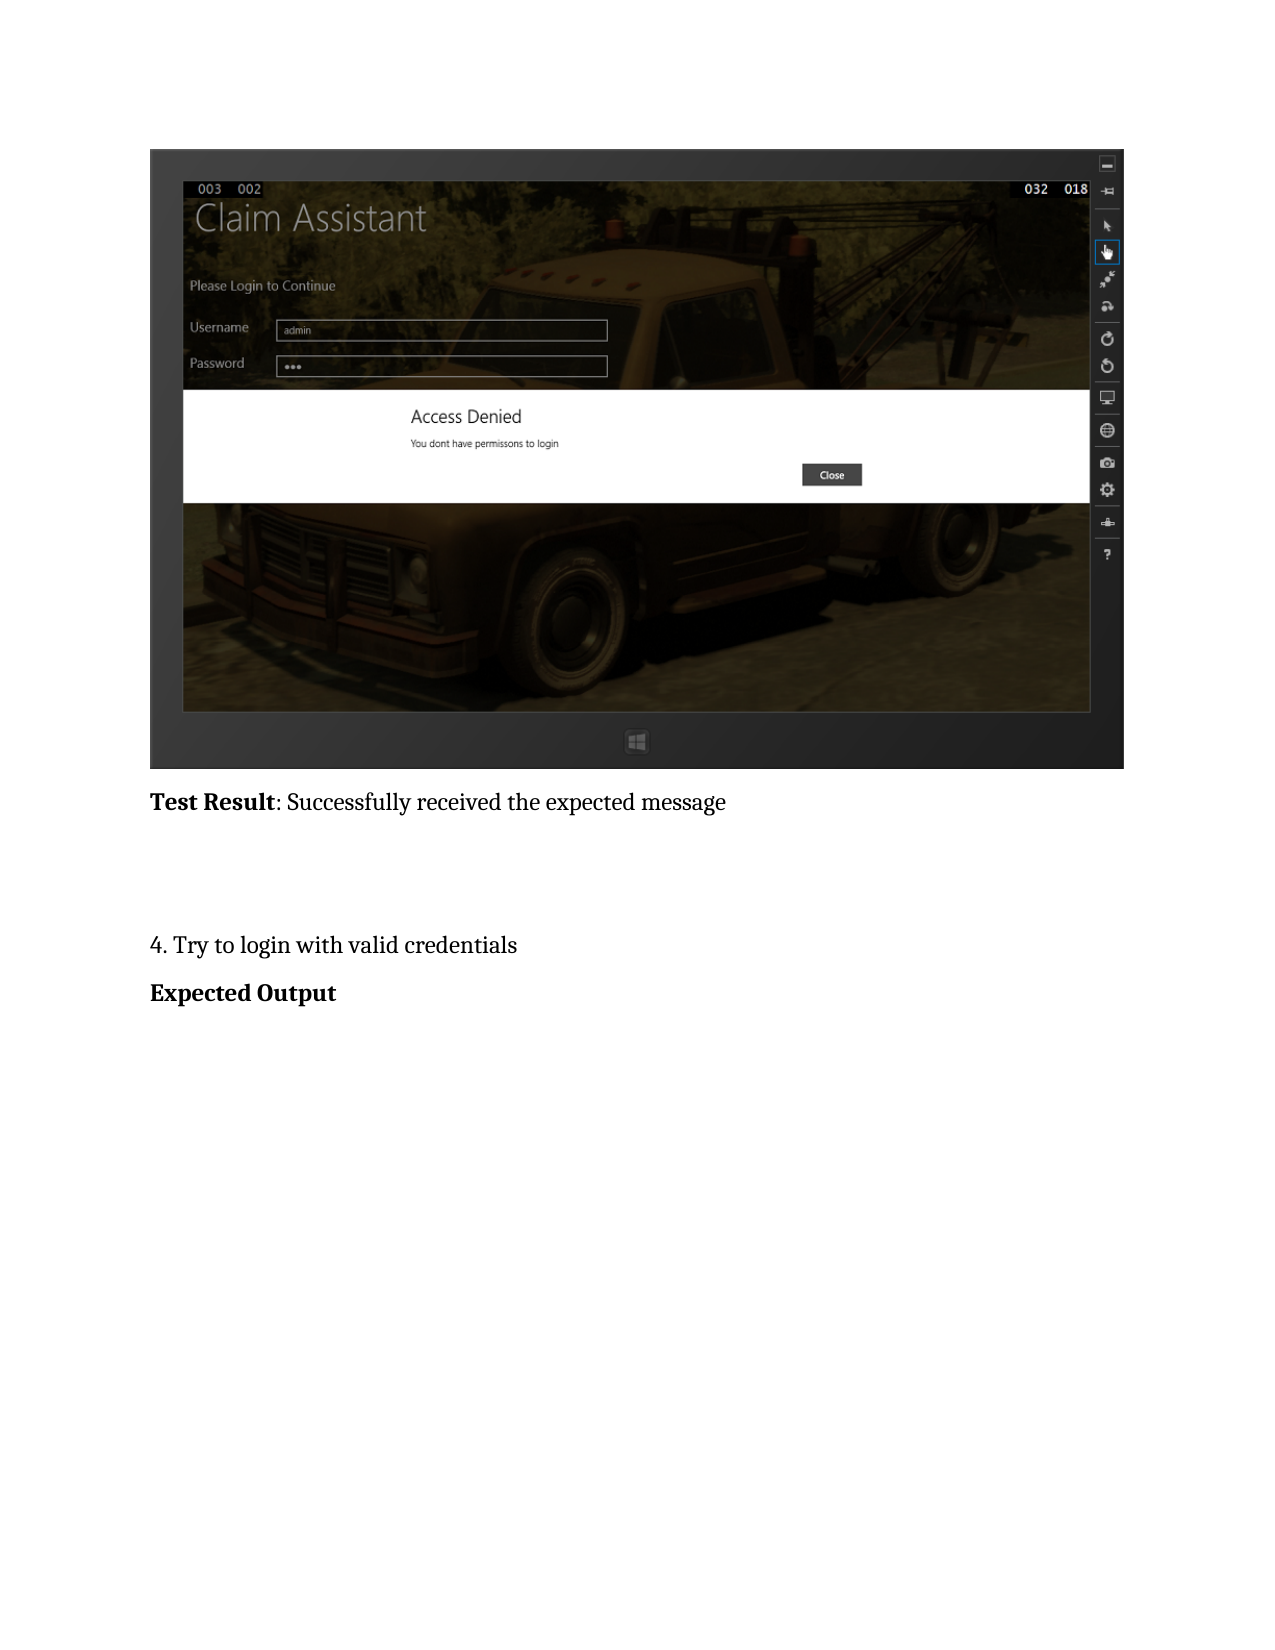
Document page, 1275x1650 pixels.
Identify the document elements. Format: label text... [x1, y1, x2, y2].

text 4. Try to login with valid credentials [150, 931, 1125, 959]
picture [150, 149, 1124, 769]
text Test Result: Successfully received the expected message [150, 788, 1125, 816]
text Expected Output [150, 978, 1125, 1007]
